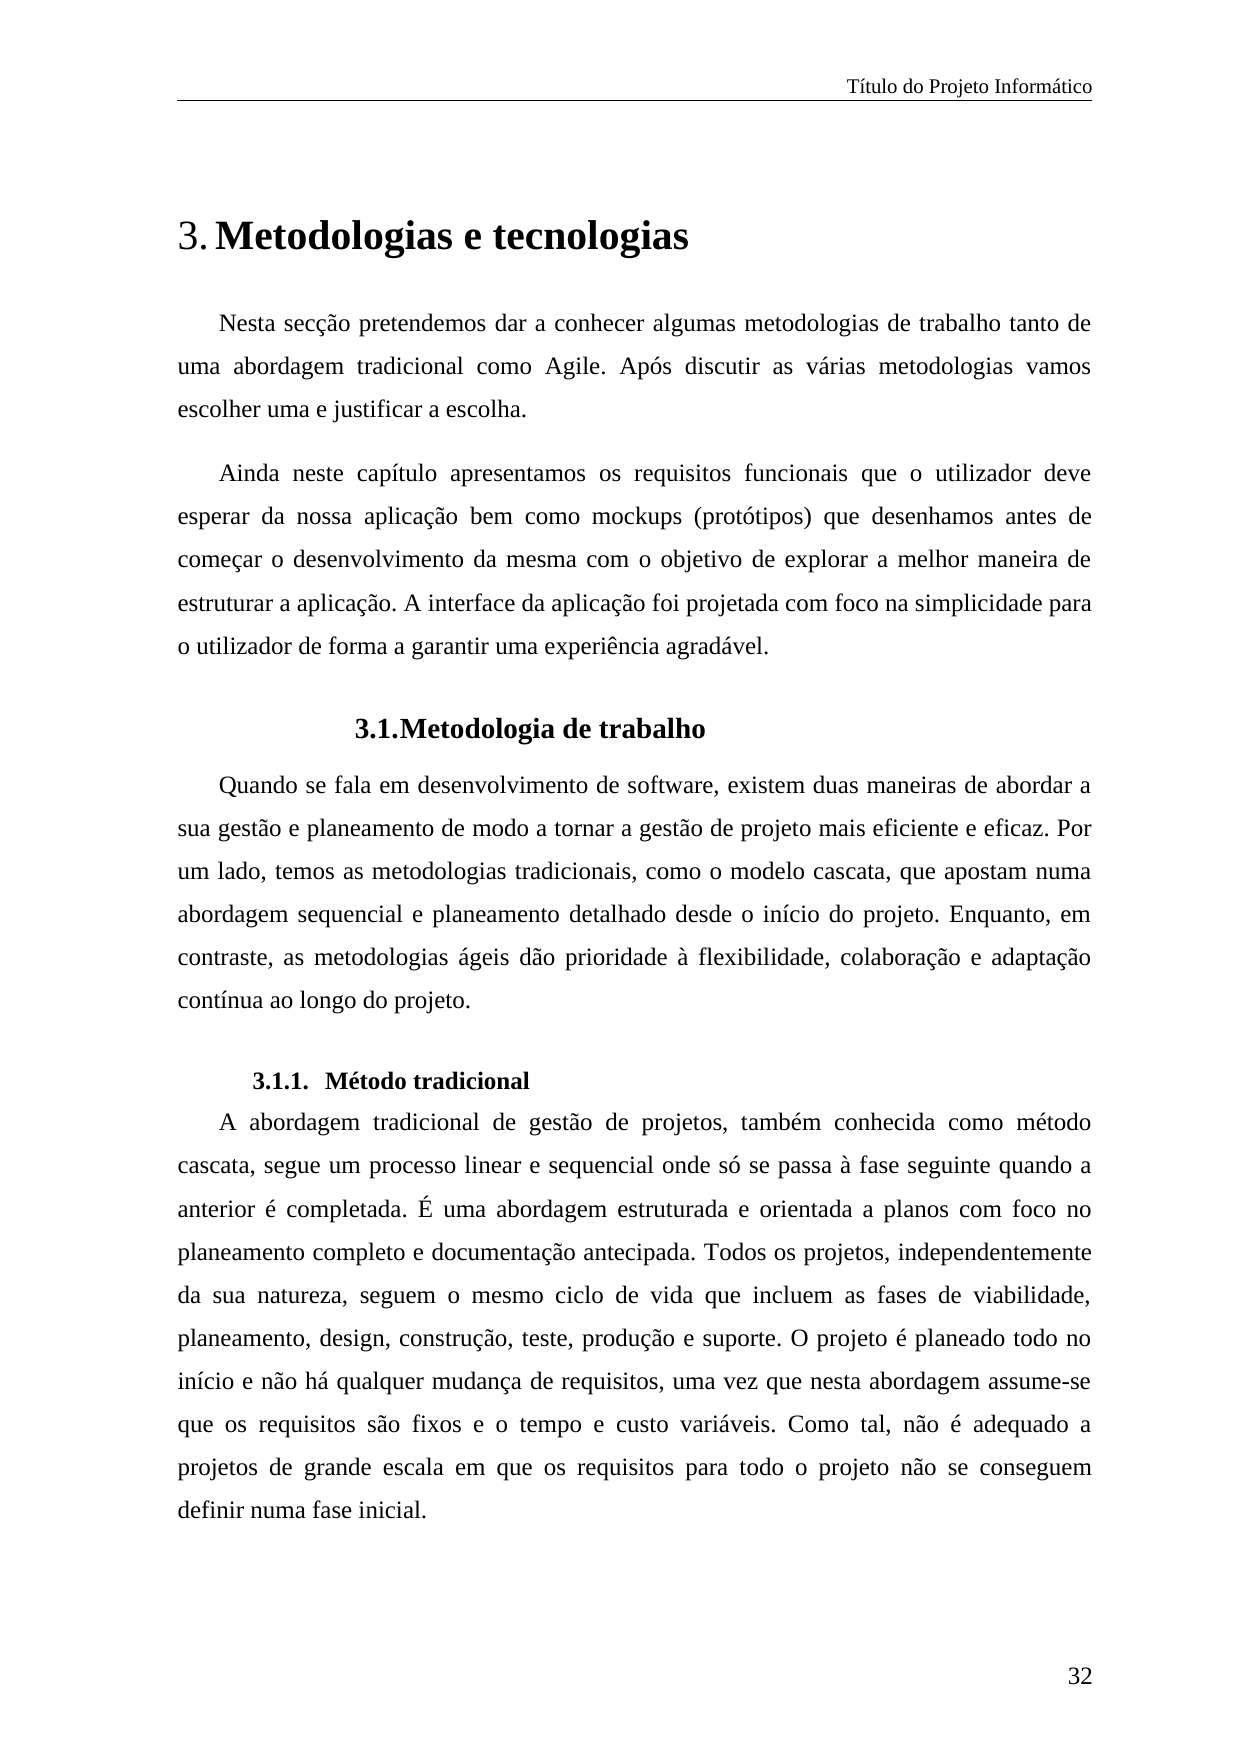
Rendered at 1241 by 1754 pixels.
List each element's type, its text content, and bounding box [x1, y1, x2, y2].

text Quando se fala em desenvolvimento de software, existem duas maneiras de abordar a sua gestão e planeamento de modo a tornar a gestão de projeto mais eficiente e eficaz. Por um lado, temos as metodologias tradicionais, como o modelo cascata, que apostam numa abordagem sequencial e planeamento detalhado desde o início do projeto. Enquanto, em contraste, as metodologias ágeis dão prioridade à flexibilidade, colaboração e adaptação contínua ao longo do projeto. [177, 770, 1092, 1014]
subtitle Metodologias e tecnologias [177, 210, 1092, 258]
subtitle Método tradicional [252, 1066, 1092, 1095]
text Nesta secção pretendemos dar a conhecer algumas metodologias de trabalho tanto de uma abordagem tradicional como Agile. Após discutir as várias metodologias vamos escolher uma e justificar a escolha. [177, 308, 1092, 423]
text A abordagem tradicional de gestão de projetos, também conhecida como método cascata, segue um processo linear e sequencial onde só se passa à fase seguinte quando a anterior é completada. É uma abordagem estruturada e orientada a planos com foco no planeamento completo e documentação antecipada. Todos os projetos, independentemente da sua natureza, seguem o mesmo ciclo de vida que incluem as fases de viabilidade, planeamento, design, construção, teste, produção e suporte. O projeto é planeado todo no início e não há qualquer mudança de requisitos, uma vez que nesta abordagem assume-se que os requisitos são fixos e o tempo e custo variáveis. Como tal, não é adequado a projetos de grande escala em que os requisitos para todo o projeto não se conseguem definir numa fase inicial. [177, 1107, 1092, 1524]
subtitle Metodologia de trabalho [354, 711, 1092, 745]
text Ainda neste capítulo apresentamos os requisitos funcionais que o utilizador deve esperar da nossa aplicação bem como mockups (protótipos) que desenhamos antes de começar o desenvolvimento da mesma com o objetivo de explorar a melhor maneira de estruturar a aplicação. A interface da aplicação foi projetada com foco na simplicidade para o utilizador de forma a garantir uma experiência agradável. [177, 458, 1092, 659]
